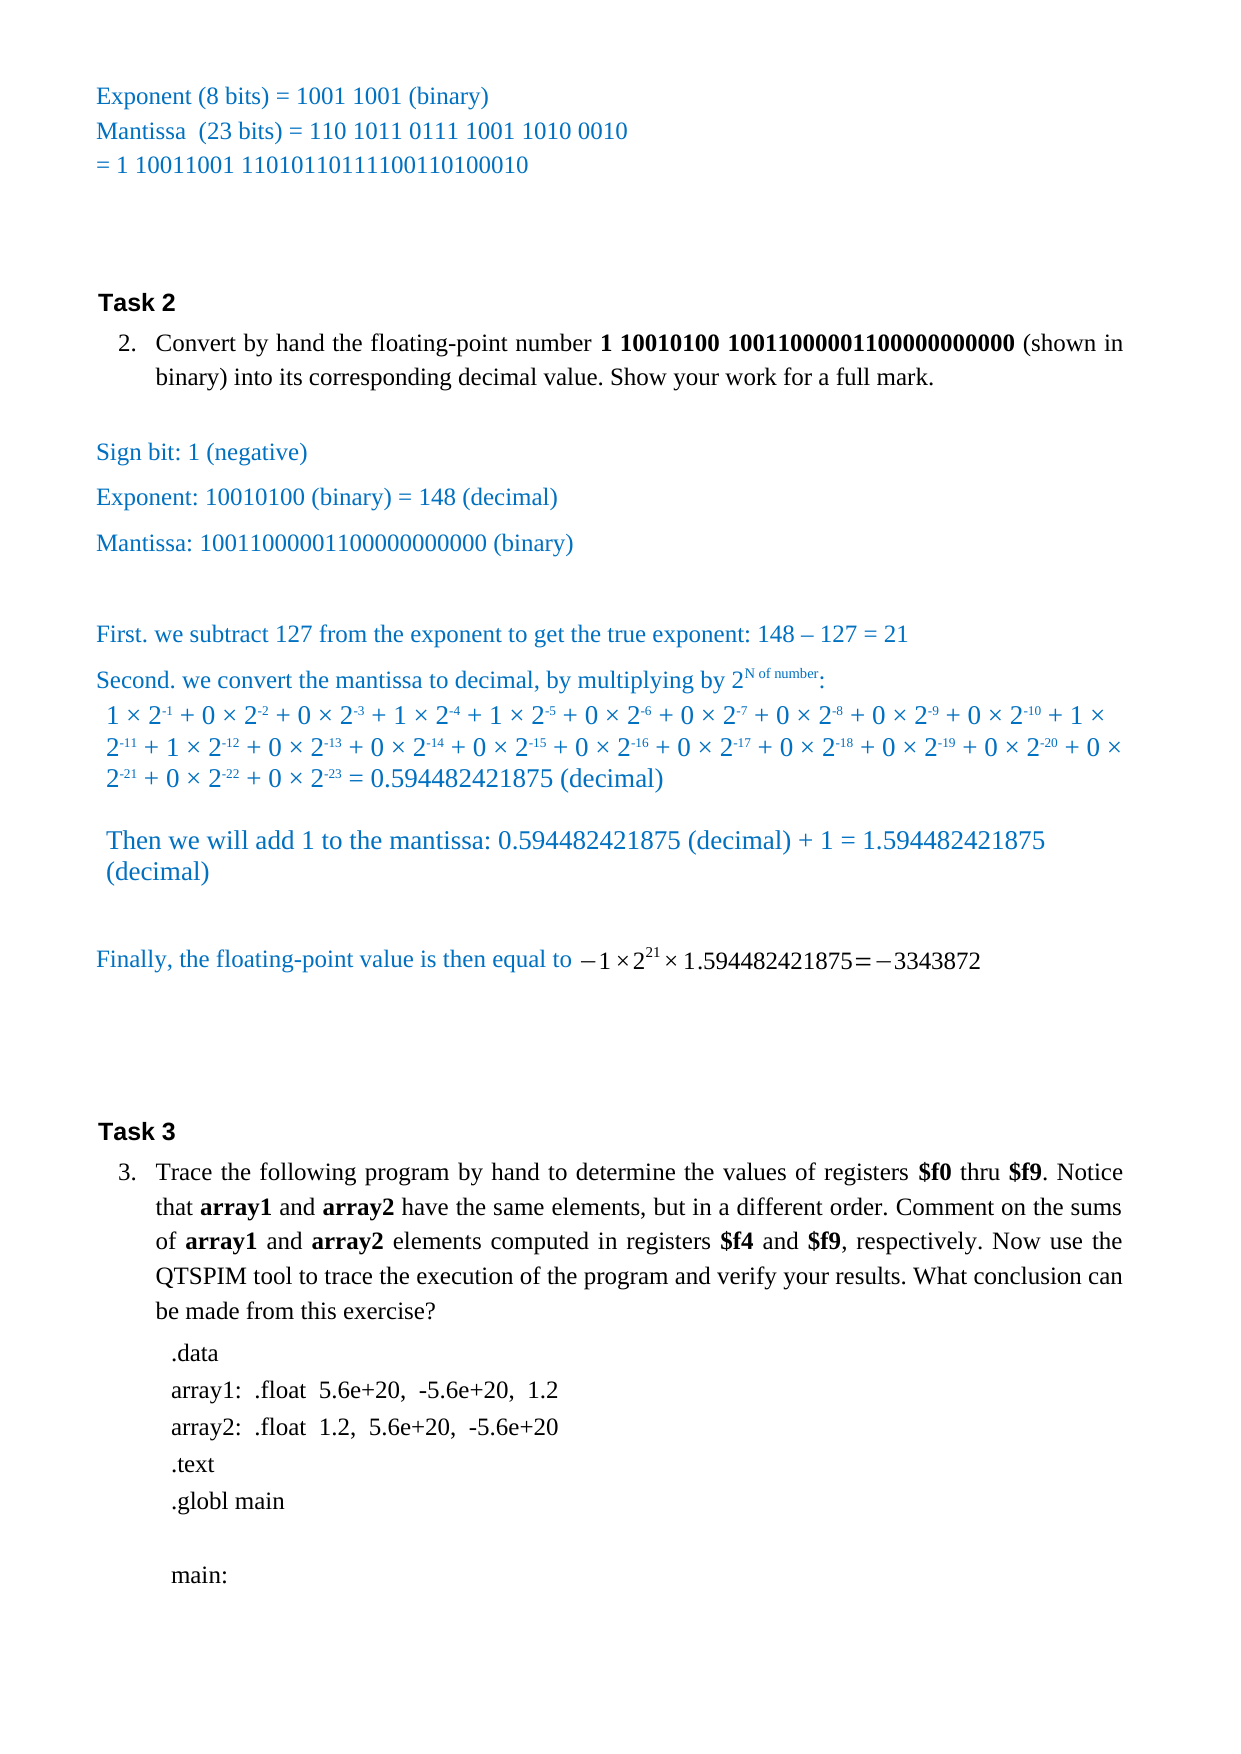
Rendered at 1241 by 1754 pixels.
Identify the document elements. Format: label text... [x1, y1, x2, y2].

text .text [171, 1449, 1134, 1478]
text .data [171, 1338, 1134, 1367]
text 1 × 2-1 + 0 × 2-2 + 0 × 2-3 + 1 × 2-4 + 1 × 2-5 + 0 × 2-6 + 0 × 2-7 + 0 × 2-8 + 0 × 2-9 + 0 × 2-10 + 1 × 2-11 + 1 × 2-12 + 0 × 2-13 + 0 × 2-14 + 0 × 2-15 + 0 × 2-16 + 0 × 2-17 + 0 × 2-18 + 0 × 2-19 + 0 × 2-20 + 0 × 2-21 + 0 × 2-22 + 0 × 2-23 = 0.594482421875 (decimal) [106, 699, 1124, 793]
text main: [171, 1560, 1134, 1588]
text Second. we convert the mantissa to decimal, by multiplying by 2N of number: [96, 665, 1123, 694]
list Trace the following program by hand to determine the values of registers $f0 thru $f9. Notice that array1 and array2 have the same elements, but in a different order. Comment on the sums of array1 and array2 elements computed in registers $f4 and $f9, respectively. Now use the QTSPIM tool to trace the execution of the program and verify your results. What conclusion can be made from this exercise? [118, 1157, 1123, 1324]
subtitle Task 3 [98, 1117, 1134, 1146]
text First. we subtract 127 from the exponent to get the true exponent: 148 – 127 = 21 [96, 619, 1123, 648]
text Then we will add 1 to the mantissa: 0.594482421875 (decimal) + 1 = 1.594482421875 (decimal) [106, 824, 1124, 886]
text array2: .float 1.2, 5.6e+20, -5.6e+20 [171, 1412, 1134, 1441]
text Mantissa (23 bits) = 110 1011 0111 1001 1010 0010 [96, 116, 1123, 144]
text Finally, the floating-point value is then equal to [96, 943, 1123, 974]
list Convert by hand the floating-point number 1 10010100 10011000001100000000000 (shown in binary) into its corresponding decimal value. Show your work for a full mark. [118, 328, 1123, 391]
text Exponent (8 bits) = 1001 1001 (binary) [96, 81, 1123, 110]
text = 1 10011001 11010110111100110100010 [96, 150, 1123, 179]
subtitle Task 2 [98, 288, 1134, 317]
text Sign bit: 1 (negative) [96, 437, 1123, 466]
text Mantissa: 10011000001100000000000 (binary) [96, 528, 1123, 557]
text array1: .float 5.6e+20, -5.6e+20, 1.2 [171, 1375, 1134, 1404]
text Exponent: 10010100 (binary) = 148 (decimal) [96, 482, 1123, 511]
text .globl main [171, 1486, 1134, 1515]
